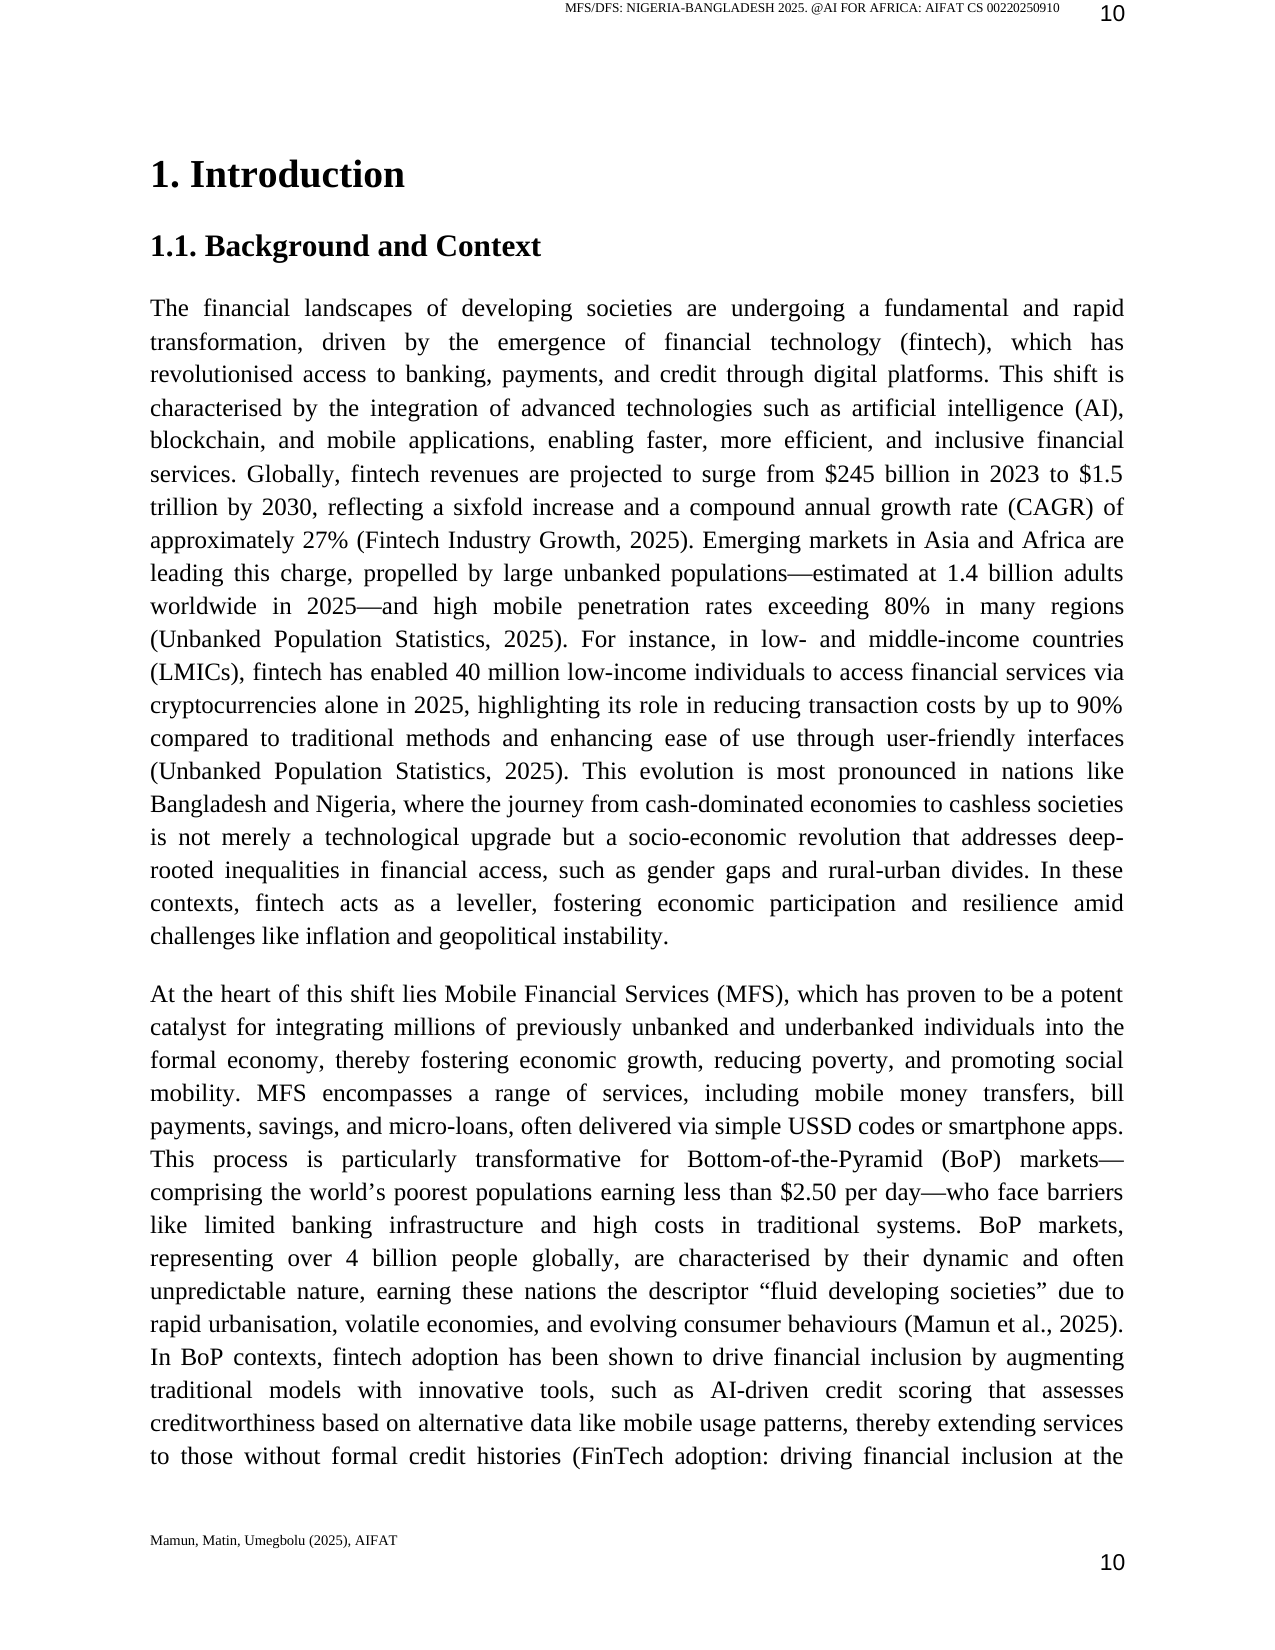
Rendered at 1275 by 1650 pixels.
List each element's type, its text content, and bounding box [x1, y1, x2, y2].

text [150, 979, 1125, 1470]
subtitle 1. Introduction [150, 150, 1125, 196]
subtitle 1.1. Background and Context [150, 227, 1125, 263]
text The financial landscapes of developing societies are undergoing a fundamental and rapid transformation, driven by the emergence of financial technology (fintech), which has revolutionised access to banking, payments, and credit through digital platforms. This shift is characterised by the integration of advanced technologies such as artificial intelligence (AI), blockchain, and mobile applications, enabling faster, more efficient, and inclusive financial services. Globally, fintech revenues are projected to surge from $245 billion in 2023 to $1.5 trillion by 2030, reflecting a sixfold increase and a compound annual growth rate (CAGR) of approximately 27% (Fintech Industry Growth, 2025). Emerging markets in Asia and Africa are leading this charge, propelled by large unbanked populations—estimated at 1.4 billion adults worldwide in 2025—and high mobile penetration rates exceeding 80% in many regions (Unbanked Population Statistics, 2025). For instance, in low- and middle-income countries (LMICs), fintech has enabled 40 million low-income individuals to access financial services via cryptocurrencies alone in 2025, highlighting its role in reducing transaction costs by up to 90% compared to traditional methods and enhancing ease of use through user-friendly interfaces (Unbanked Population Statistics, 2025). This evolution is most pronounced in nations like Bangladesh and Nigeria, where the journey from cash-dominated economies to cashless societies is not merely a technological upgrade but a socio-economic revolution that addresses deep-rooted inequalities in financial access, such as gender gaps and rural-urban divides. In these contexts, fintech acts as a leveller, fostering economic participation and resilience amid challenges like inflation and geopolitical instability. [150, 293, 1125, 950]
